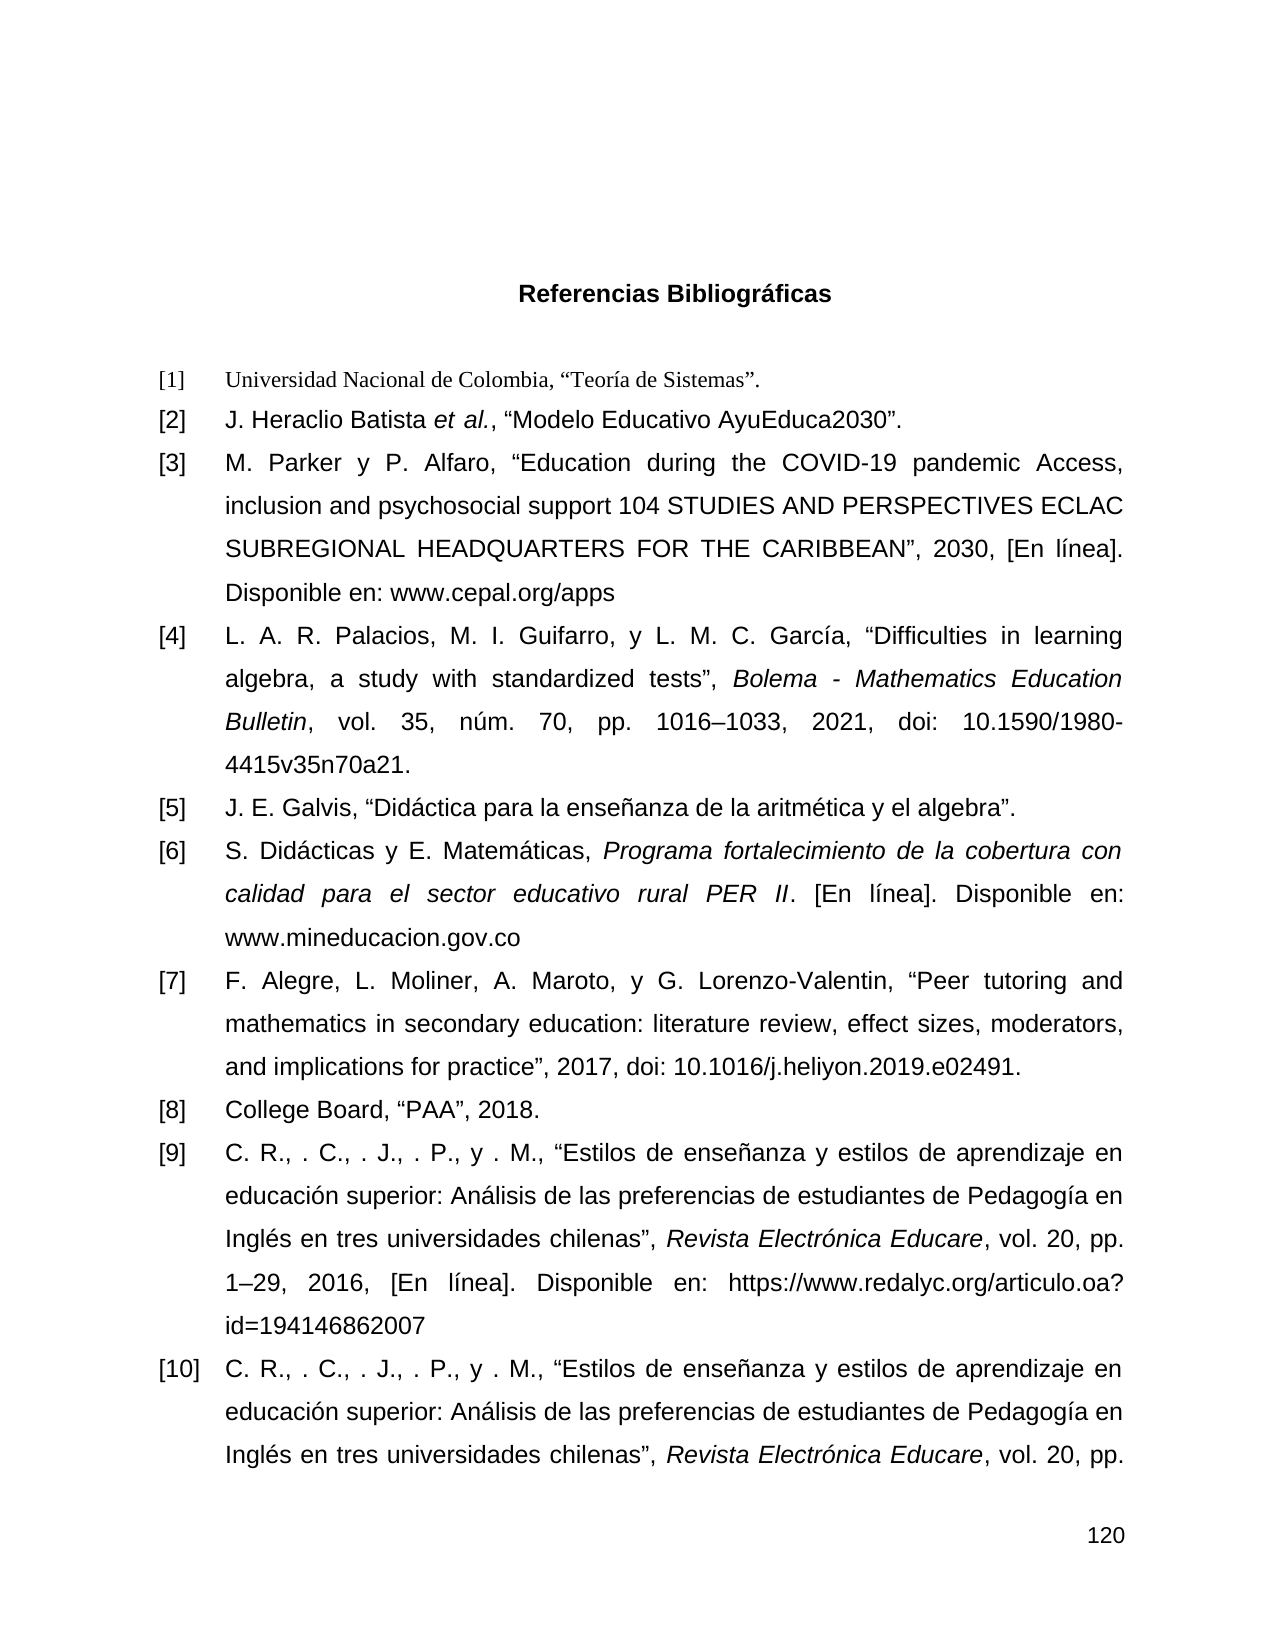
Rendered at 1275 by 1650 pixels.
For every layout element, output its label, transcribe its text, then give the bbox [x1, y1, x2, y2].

text Referencias Bibliográficas [225, 279, 1125, 308]
